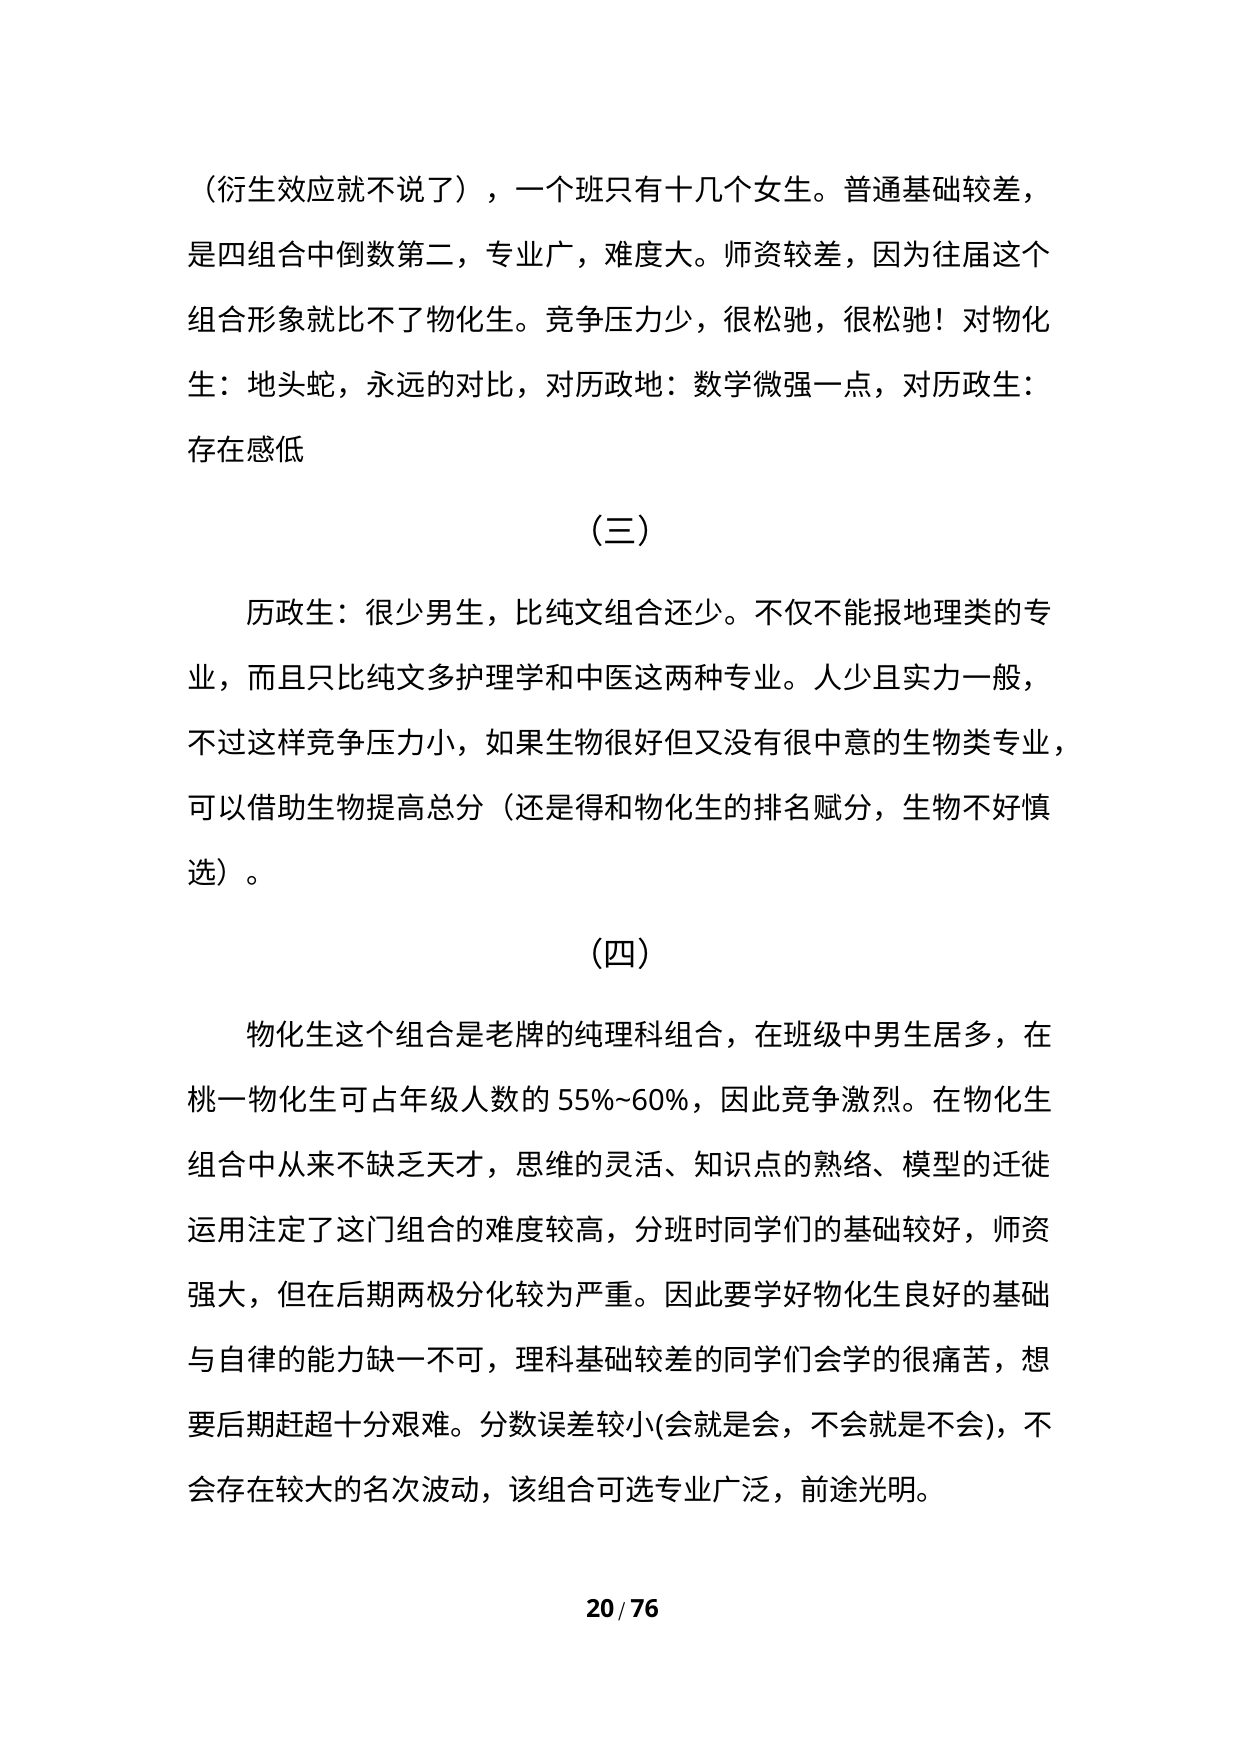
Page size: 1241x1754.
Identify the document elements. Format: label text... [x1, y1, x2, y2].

text 物化生这个组合是老牌的纯理科组合，在班级中男生居多，在桃一物化生可占年级人数的55%~60%，因此竞争激烈。在物化生组合中从来不缺乏天才，思维的灵活、知识点的熟络、模型的迁徙运用注定了这门组合的难度较高，分班时同学们的基础较好，师资强大，但在后期两极分化较为严重。因此要学好物化生良好的基础与自律的能力缺一不可，理科基础较差的同学们会学的很痛苦，想要后期赶超十分艰难。分数误差较小(会就是会，不会就是不会)，不会存在较大的名次波动，该组合可选专业广泛，前途光明。 [187, 1001, 1053, 1521]
text （三） [187, 497, 1053, 562]
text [187, 156, 1053, 481]
text （四） [187, 919, 1053, 984]
text 历政生：很少男生，比纯文组合还少。不仅不能报地理类的专业，而且只比纯文多护理学和中医这两种专业。人少且实力一般，不过这样竞争压力小，如果生物很好但又没有很中意的生物类专业，可以借助生物提高总分（还是得和物化生的排名赋分，生物不好慎选）。 [187, 578, 1053, 903]
